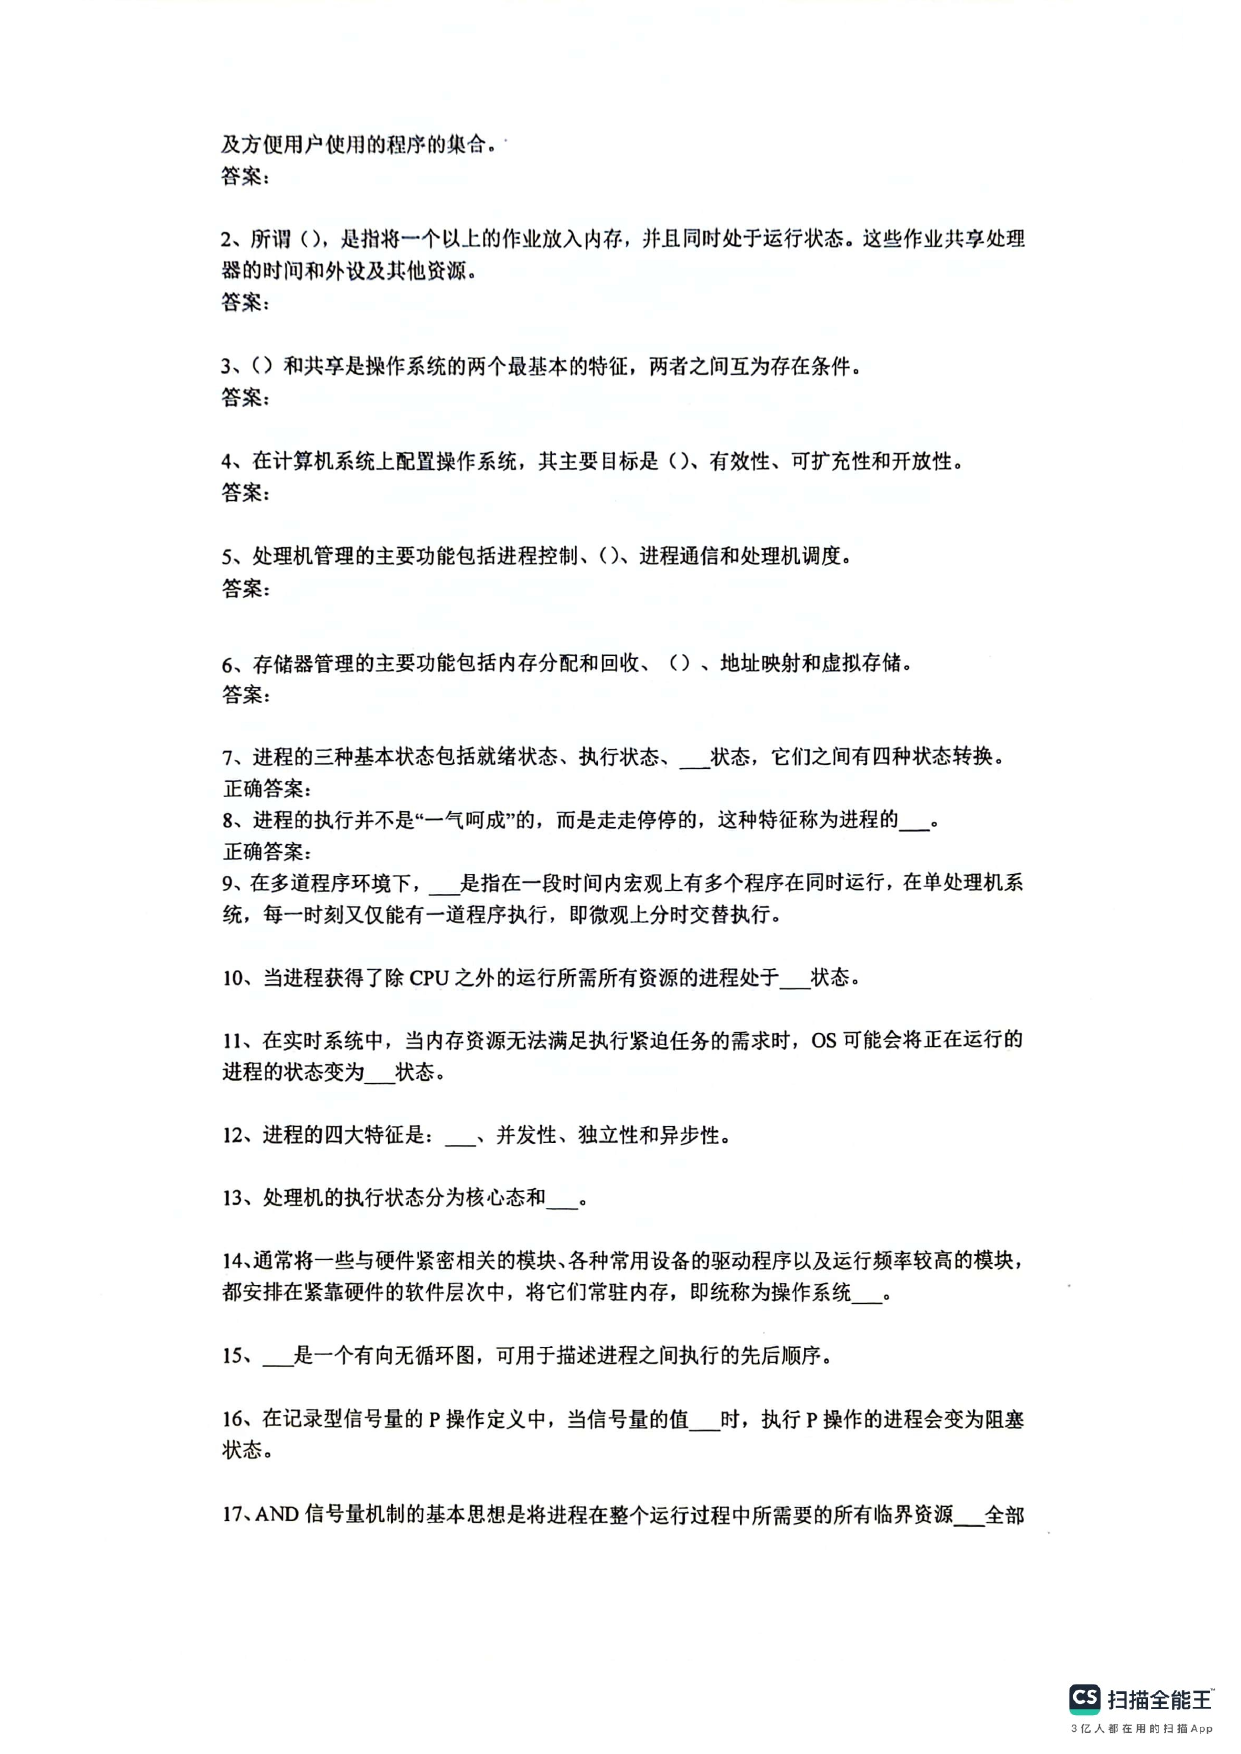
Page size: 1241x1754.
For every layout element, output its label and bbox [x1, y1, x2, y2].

picture [81, 0, 1183, 1661]
picture [1067, 1681, 1216, 1734]
